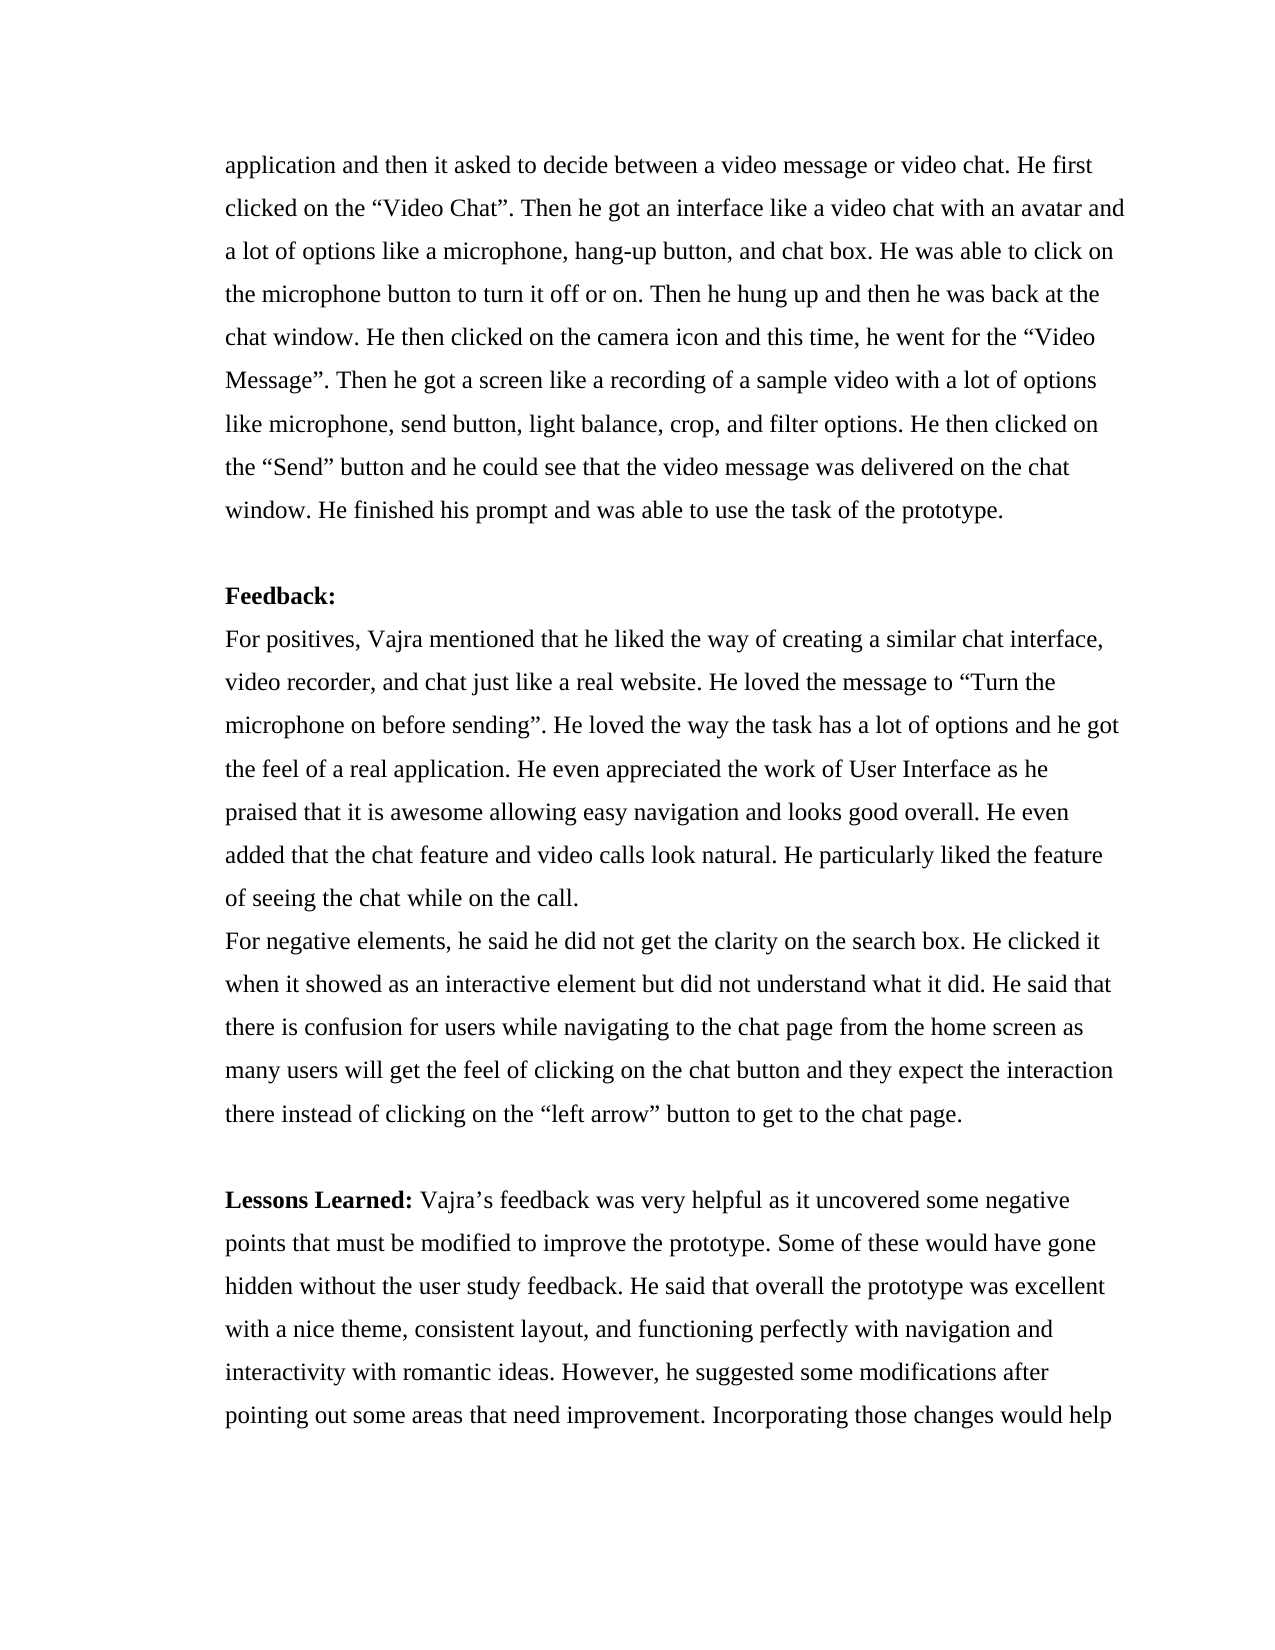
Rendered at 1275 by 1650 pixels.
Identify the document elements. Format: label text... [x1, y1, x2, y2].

text Feedback: [225, 581, 1125, 610]
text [225, 150, 1125, 524]
text For negative elements, he said he did not get the clarity on the search box. He clicked it when it showed as an interactive element but did not understand what it did. He said that there is confusion for users while navigating to the chat page from the home screen as many users will get the feel of clicking on the chat button and they expect the interaction there instead of clicking on the “left arrow” button to get to the chat page. [225, 926, 1125, 1127]
text For positives, Vajra mentioned that he liked the way of creating a similar chat interface, video recorder, and chat just like a real website. He loved the message to “Turn the microphone on before sending”. He loved the way the task has a lot of options and he got the feel of a real application. He even appreciated the work of User Interface as he praised that it is awesome allowing easy navigation and looks good overall. He even added that the chat feature and video calls look natural. He particularly liked the feature of seeing the chat while on the call. [225, 624, 1125, 912]
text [225, 1185, 1125, 1429]
